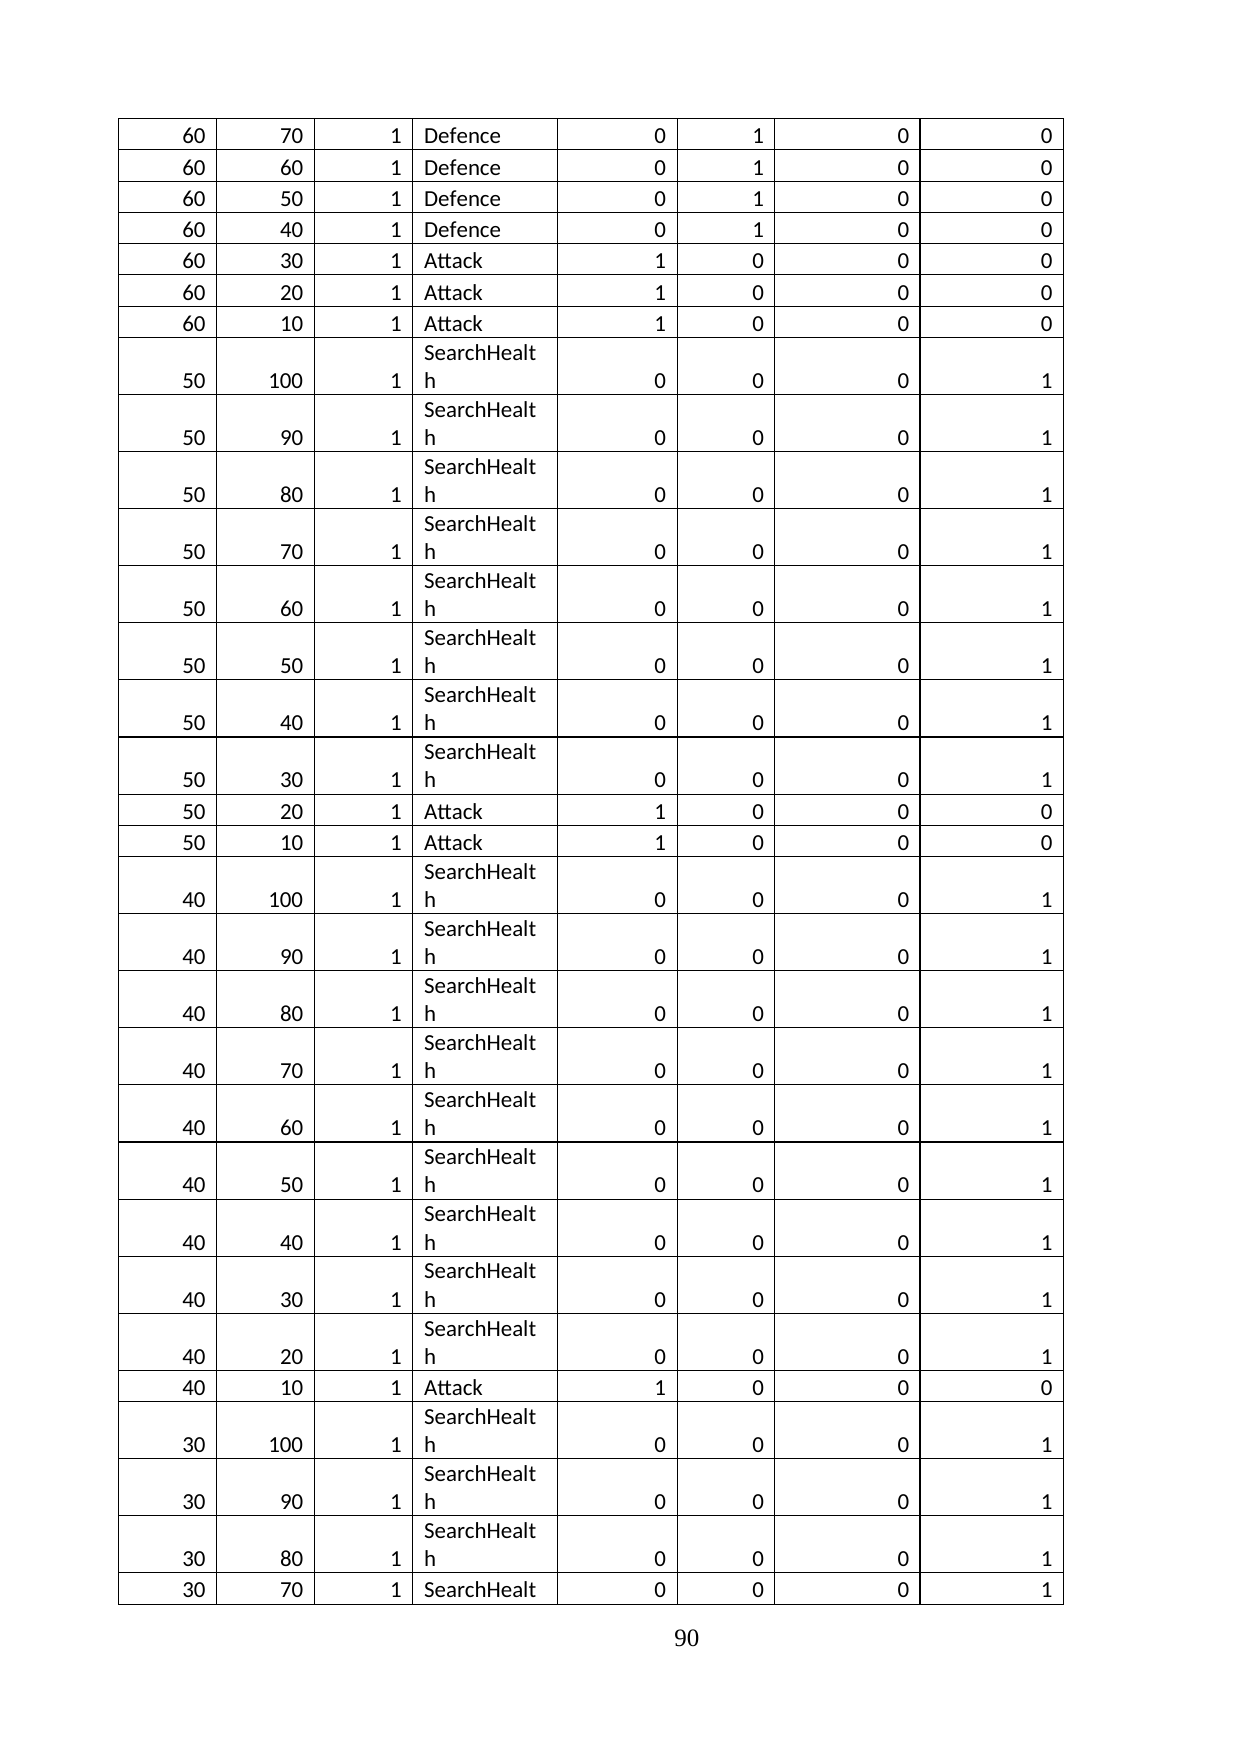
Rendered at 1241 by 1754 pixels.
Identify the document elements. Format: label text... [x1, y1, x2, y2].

table_cell SearchHealth [413, 1028, 557, 1084]
table_cell 10 [217, 826, 314, 856]
table_cell 1 [315, 857, 412, 913]
table_cell 30 [217, 1257, 314, 1313]
table_cell 60 [217, 1085, 314, 1141]
table_cell 1 [558, 826, 677, 856]
table_cell 40 [119, 971, 216, 1027]
table_cell 1 [558, 307, 677, 337]
table_cell Attack [413, 275, 557, 306]
table_cell 1 [315, 566, 412, 622]
table_cell 0 [558, 738, 677, 793]
table_cell 0 [558, 1143, 677, 1198]
table_cell 1 [315, 182, 412, 212]
table_cell 0 [678, 338, 774, 394]
table_cell 0 [775, 1143, 919, 1198]
table_cell 0 [775, 244, 919, 274]
table_cell 0 [558, 623, 677, 679]
table_cell 0 [558, 1573, 677, 1603]
table_cell 70 [217, 1028, 314, 1084]
table_cell SearchHealth [413, 452, 557, 508]
table_cell 1 [315, 395, 412, 451]
table_cell 1 [315, 1459, 412, 1515]
table_cell 0 [678, 452, 774, 508]
table_cell 40 [119, 1085, 216, 1141]
table_cell 0 [921, 795, 1063, 825]
table_cell 0 [775, 1516, 919, 1572]
table_cell Defence [413, 182, 557, 212]
table_cell 40 [119, 1314, 216, 1370]
table_cell SearchHealth [413, 1085, 557, 1141]
table_cell 40 [119, 1257, 216, 1313]
table_cell 0 [558, 857, 677, 913]
table_cell 60 [217, 566, 314, 622]
table_cell 1 [315, 1402, 412, 1458]
table_cell 50 [119, 623, 216, 679]
table_cell 0 [678, 680, 774, 736]
table_cell 0 [775, 738, 919, 793]
table_cell SearchHealth [413, 566, 557, 622]
table_cell 1 [315, 738, 412, 793]
table_cell 1 [921, 971, 1063, 1027]
table_cell 1 [921, 452, 1063, 508]
table_cell SearchHealth [413, 1314, 557, 1370]
table_cell 0 [678, 795, 774, 825]
table_cell 1 [315, 1314, 412, 1370]
table_cell 0 [775, 680, 919, 736]
table_cell 1 [315, 826, 412, 856]
table_cell 0 [775, 395, 919, 451]
table_cell 0 [678, 1459, 774, 1515]
table_cell SearchHealth [413, 1459, 557, 1515]
table_cell 0 [775, 914, 919, 970]
table_cell 1 [315, 244, 412, 274]
table_cell 90 [217, 1459, 314, 1515]
table_cell 50 [119, 509, 216, 565]
table_cell 0 [558, 182, 677, 212]
table_cell 1 [315, 971, 412, 1027]
table_cell 0 [558, 395, 677, 451]
table_cell 0 [558, 971, 677, 1027]
table_cell 0 [921, 150, 1063, 181]
table_cell 1 [921, 1085, 1063, 1141]
table_cell 1 [921, 623, 1063, 679]
table_cell 1 [921, 1028, 1063, 1084]
table_cell 40 [119, 1143, 216, 1198]
table_cell 0 [558, 1459, 677, 1515]
table_cell 50 [119, 680, 216, 736]
table_cell 30 [217, 244, 314, 274]
table_cell 60 [119, 275, 216, 306]
table_cell 1 [921, 338, 1063, 394]
table_cell 30 [119, 1459, 216, 1515]
table_cell 0 [558, 566, 677, 622]
table_cell 0 [775, 119, 919, 149]
table_cell 1 [315, 275, 412, 306]
table_cell 1 [315, 119, 412, 149]
table_cell 0 [678, 307, 774, 337]
table_cell 0 [775, 1085, 919, 1141]
table_cell 0 [775, 307, 919, 337]
table_cell 50 [119, 338, 216, 394]
table_cell 40 [119, 1028, 216, 1084]
table_cell 0 [678, 1516, 774, 1572]
table_cell 1 [678, 213, 774, 243]
table_cell 1 [315, 1371, 412, 1401]
table_cell 0 [775, 275, 919, 306]
table_cell 0 [558, 150, 677, 181]
table_cell 0 [558, 1028, 677, 1084]
table_cell 0 [678, 1371, 774, 1401]
table_cell 20 [217, 275, 314, 306]
table_cell 0 [558, 1257, 677, 1313]
table_cell 40 [217, 680, 314, 736]
table_cell 50 [119, 795, 216, 825]
table_cell 0 [775, 623, 919, 679]
table_cell SearchHealth [413, 1573, 557, 1603]
table_cell 0 [558, 1314, 677, 1370]
table_cell 30 [119, 1402, 216, 1458]
table_cell 1 [678, 119, 774, 149]
table_cell 0 [678, 1402, 774, 1458]
table_cell 0 [678, 826, 774, 856]
table_cell 0 [775, 566, 919, 622]
table_cell 50 [119, 566, 216, 622]
table_cell 1 [315, 307, 412, 337]
table_cell 1 [315, 1028, 412, 1084]
table_cell 1 [315, 795, 412, 825]
table_cell 0 [921, 826, 1063, 856]
table_cell 0 [678, 971, 774, 1027]
table_cell 0 [678, 1200, 774, 1256]
table_cell 1 [315, 1085, 412, 1141]
table_cell 60 [217, 150, 314, 181]
table_cell 1 [678, 182, 774, 212]
table_cell 1 [315, 623, 412, 679]
table_cell 0 [775, 452, 919, 508]
table_cell 1 [921, 857, 1063, 913]
table_cell 1 [315, 1573, 412, 1603]
table_cell 0 [775, 1314, 919, 1370]
table_cell 0 [678, 244, 774, 274]
table_cell 0 [921, 1371, 1063, 1401]
table_cell 90 [217, 395, 314, 451]
table_cell 0 [558, 1516, 677, 1572]
table_cell 0 [558, 338, 677, 394]
table_cell SearchHealth [413, 1200, 557, 1256]
table_cell 60 [119, 307, 216, 337]
table_cell 1 [315, 1257, 412, 1313]
table_cell 0 [678, 623, 774, 679]
table_cell 0 [775, 1459, 919, 1515]
table_cell SearchHealth [413, 1143, 557, 1198]
table_cell 30 [119, 1573, 216, 1603]
table_cell 1 [315, 452, 412, 508]
table_cell 1 [921, 509, 1063, 565]
table_cell 60 [119, 213, 216, 243]
table_cell 1 [921, 738, 1063, 793]
table_cell 100 [217, 338, 314, 394]
table_cell 1 [921, 1516, 1063, 1572]
table_cell 20 [217, 795, 314, 825]
table_cell Defence [413, 119, 557, 149]
table_cell 0 [558, 452, 677, 508]
table_cell 1 [315, 1143, 412, 1198]
table_cell 1 [921, 1573, 1063, 1603]
table_cell SearchHealth [413, 395, 557, 451]
table_cell 0 [775, 1028, 919, 1084]
table_cell Attack [413, 244, 557, 274]
table_cell 100 [217, 857, 314, 913]
table_cell 1 [921, 914, 1063, 970]
table_cell 1 [315, 509, 412, 565]
table_cell 0 [678, 1573, 774, 1603]
table_cell 1 [921, 680, 1063, 736]
table_cell Attack [413, 826, 557, 856]
table_cell Attack [413, 307, 557, 337]
table_cell 60 [119, 119, 216, 149]
table_cell SearchHealth [413, 1516, 557, 1572]
table_cell 1 [315, 338, 412, 394]
table_cell 0 [775, 1573, 919, 1603]
table_cell 30 [217, 738, 314, 793]
table_cell 0 [678, 509, 774, 565]
table_cell SearchHealth [413, 857, 557, 913]
table_cell SearchHealth [413, 509, 557, 565]
table_cell 1 [315, 680, 412, 736]
table_cell 40 [217, 1200, 314, 1256]
table_cell 60 [119, 182, 216, 212]
table_cell 0 [775, 1402, 919, 1458]
table_cell 0 [678, 275, 774, 306]
table_cell 0 [678, 1257, 774, 1313]
table_cell 1 [921, 1143, 1063, 1198]
table_cell 60 [119, 150, 216, 181]
table_cell 0 [921, 307, 1063, 337]
table_cell 1 [558, 275, 677, 306]
table_cell 1 [921, 395, 1063, 451]
table_cell 0 [678, 1028, 774, 1084]
table_cell 0 [775, 857, 919, 913]
table_cell 40 [119, 914, 216, 970]
table_cell 1 [558, 795, 677, 825]
table_cell Attack [413, 795, 557, 825]
table_cell 0 [775, 150, 919, 181]
table_cell 50 [217, 182, 314, 212]
table_cell 1 [921, 1200, 1063, 1256]
table_cell 0 [775, 509, 919, 565]
table_cell 0 [558, 1402, 677, 1458]
table_cell 40 [119, 857, 216, 913]
table_cell 80 [217, 1516, 314, 1572]
table_cell 1 [315, 1200, 412, 1256]
table_cell SearchHealth [413, 623, 557, 679]
table_cell 80 [217, 971, 314, 1027]
table_cell 0 [775, 213, 919, 243]
table_cell 0 [678, 395, 774, 451]
table_cell 0 [678, 738, 774, 793]
table_cell 0 [775, 1200, 919, 1256]
table_cell 1 [315, 213, 412, 243]
table_cell 50 [119, 452, 216, 508]
table_cell SearchHealth [413, 971, 557, 1027]
table_cell 50 [217, 623, 314, 679]
table_cell SearchHealth [413, 914, 557, 970]
table_cell 90 [217, 914, 314, 970]
table_cell 0 [558, 119, 677, 149]
table_cell 0 [775, 971, 919, 1027]
table_cell 50 [217, 1143, 314, 1198]
table_cell 60 [119, 244, 216, 274]
table_cell 10 [217, 307, 314, 337]
table_cell 40 [217, 213, 314, 243]
table_cell 70 [217, 119, 314, 149]
table_cell SearchHealth [413, 680, 557, 736]
table_cell 0 [678, 857, 774, 913]
table_cell 70 [217, 1573, 314, 1603]
table_cell 50 [119, 738, 216, 793]
table_cell 100 [217, 1402, 314, 1458]
table_cell 1 [315, 1516, 412, 1572]
table_cell 40 [119, 1371, 216, 1401]
table_cell 0 [921, 182, 1063, 212]
table_cell 1 [921, 1257, 1063, 1313]
table_cell 10 [217, 1371, 314, 1401]
table_cell Defence [413, 150, 557, 181]
table_cell 0 [678, 1143, 774, 1198]
table_cell 1 [921, 1402, 1063, 1458]
table_cell 0 [558, 914, 677, 970]
table_cell 0 [678, 1314, 774, 1370]
table_cell 70 [217, 509, 314, 565]
table_cell 1 [558, 244, 677, 274]
table_cell 0 [775, 795, 919, 825]
table_cell SearchHealth [413, 1402, 557, 1458]
table_cell 1 [315, 150, 412, 181]
table_cell 20 [217, 1314, 314, 1370]
table_cell 1 [921, 566, 1063, 622]
table_cell 80 [217, 452, 314, 508]
table_cell 0 [921, 275, 1063, 306]
table_cell 0 [775, 1257, 919, 1313]
table_cell 0 [921, 119, 1063, 149]
table_cell 40 [119, 1200, 216, 1256]
table_cell 0 [558, 1200, 677, 1256]
table_cell 50 [119, 395, 216, 451]
table_cell 0 [678, 566, 774, 622]
table_cell 1 [921, 1459, 1063, 1515]
table_cell 50 [119, 826, 216, 856]
table_cell 0 [558, 509, 677, 565]
table_cell 0 [921, 244, 1063, 274]
table_cell SearchHealth [413, 1257, 557, 1313]
table_cell 1 [315, 914, 412, 970]
table_cell 0 [775, 826, 919, 856]
table_cell 0 [775, 182, 919, 212]
table_cell 0 [558, 1085, 677, 1141]
table_cell 1 [678, 150, 774, 181]
table_cell 0 [921, 213, 1063, 243]
table_cell 0 [558, 680, 677, 736]
table_cell 0 [775, 1371, 919, 1401]
table_cell 0 [678, 1085, 774, 1141]
table_cell SearchHealth [413, 338, 557, 394]
table_cell 0 [678, 914, 774, 970]
table_cell Attack [413, 1371, 557, 1401]
table_cell 30 [119, 1516, 216, 1572]
table_cell 1 [558, 1371, 677, 1401]
table_cell Defence [413, 213, 557, 243]
table_cell 0 [558, 213, 677, 243]
table_cell 0 [775, 338, 919, 394]
table_cell SearchHealth [413, 738, 557, 793]
table_cell 1 [921, 1314, 1063, 1370]
